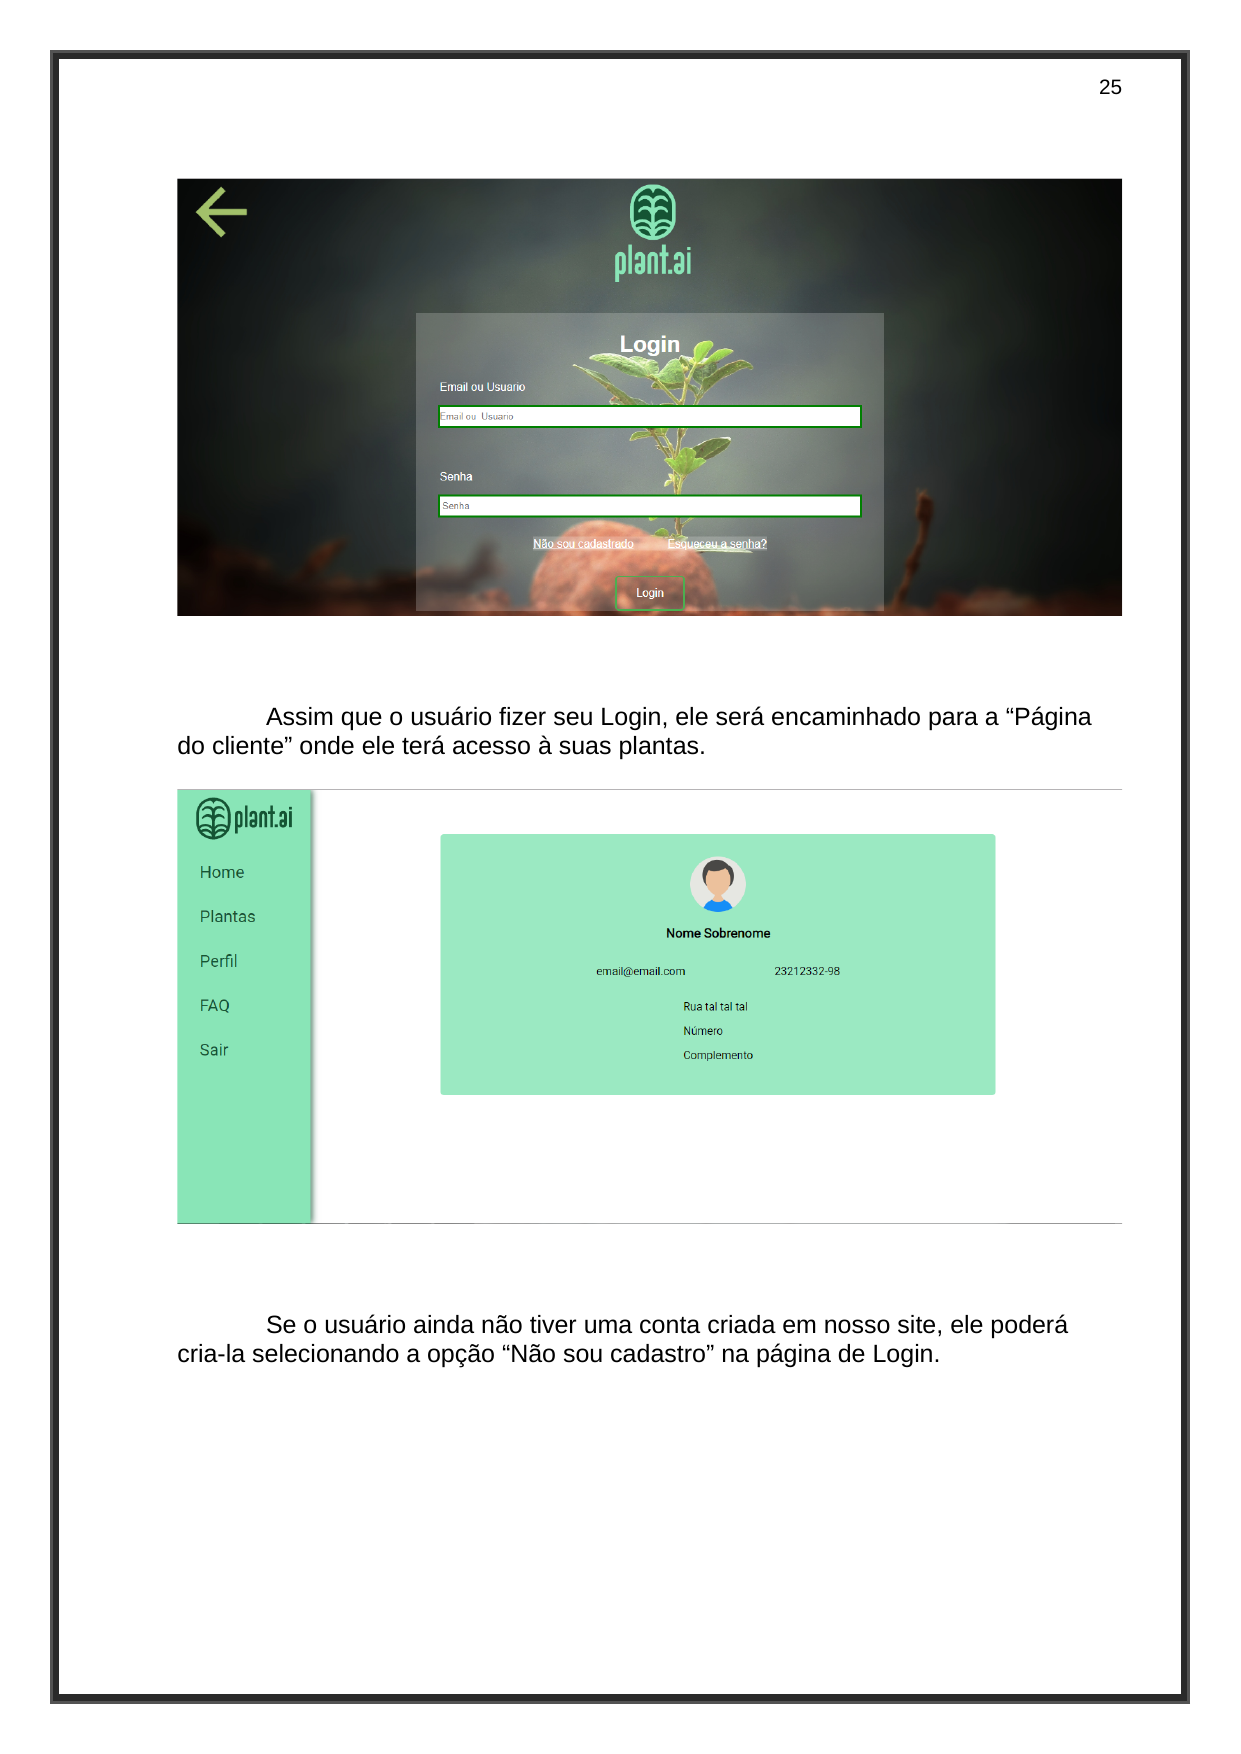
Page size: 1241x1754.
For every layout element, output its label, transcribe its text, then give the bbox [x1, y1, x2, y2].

text Assim que o usuário fizer seu Login, ele será encaminhado para a “Página do cliente” onde ele terá acesso à suas plantas. [177, 702, 1122, 760]
text Se o usuário ainda não tiver uma conta criada em nosso site, ele poderá cria-la selecionando a opção “Não sou cadastro” na página de Login. [177, 1310, 1122, 1368]
picture [177, 177, 1123, 616]
picture [177, 788, 1123, 1224]
